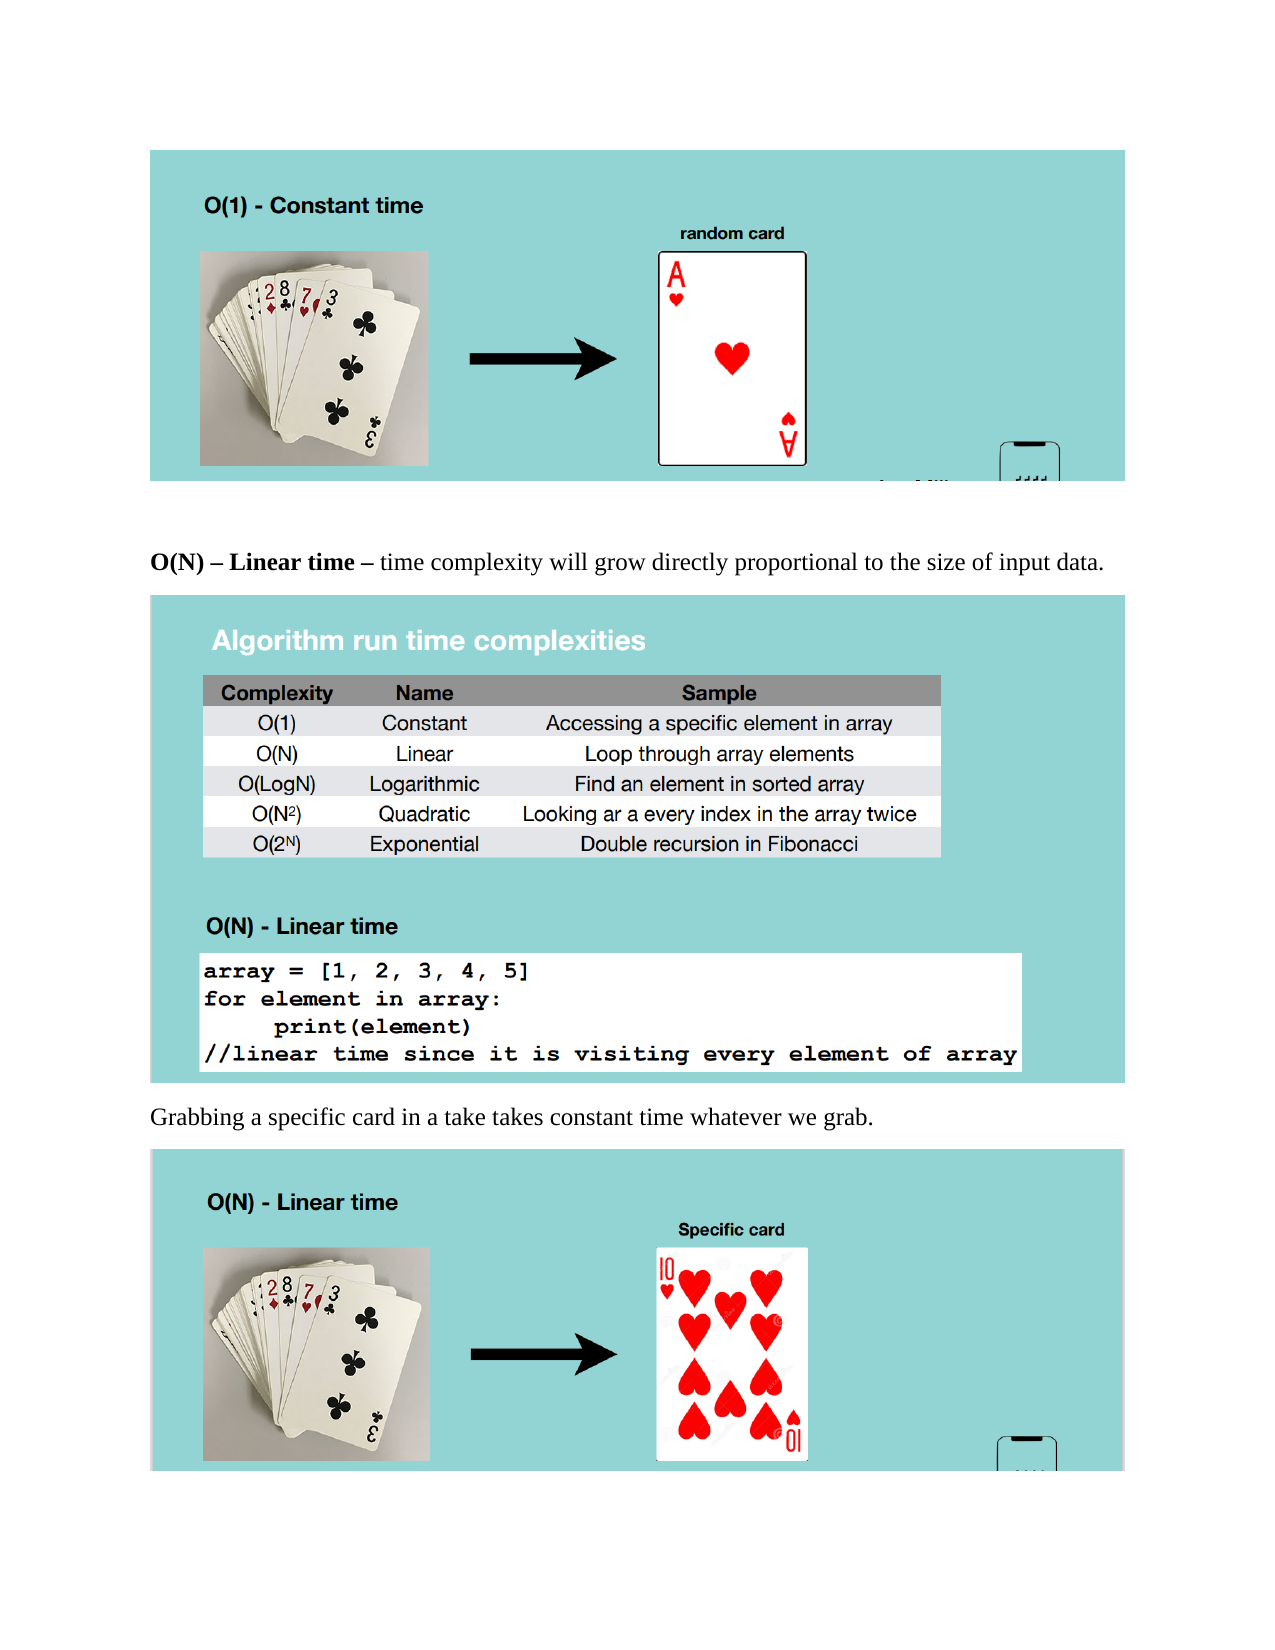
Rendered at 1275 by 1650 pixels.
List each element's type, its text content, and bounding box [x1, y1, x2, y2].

text O(N) – Linear time – time complexity will grow directly proportional to the size of input data. [150, 547, 1125, 576]
picture [150, 150, 1125, 481]
text Grabbing a specific card in a take takes constant time whatever we grab. [150, 1102, 1125, 1130]
picture [150, 595, 1125, 1083]
picture [150, 1149, 1125, 1471]
